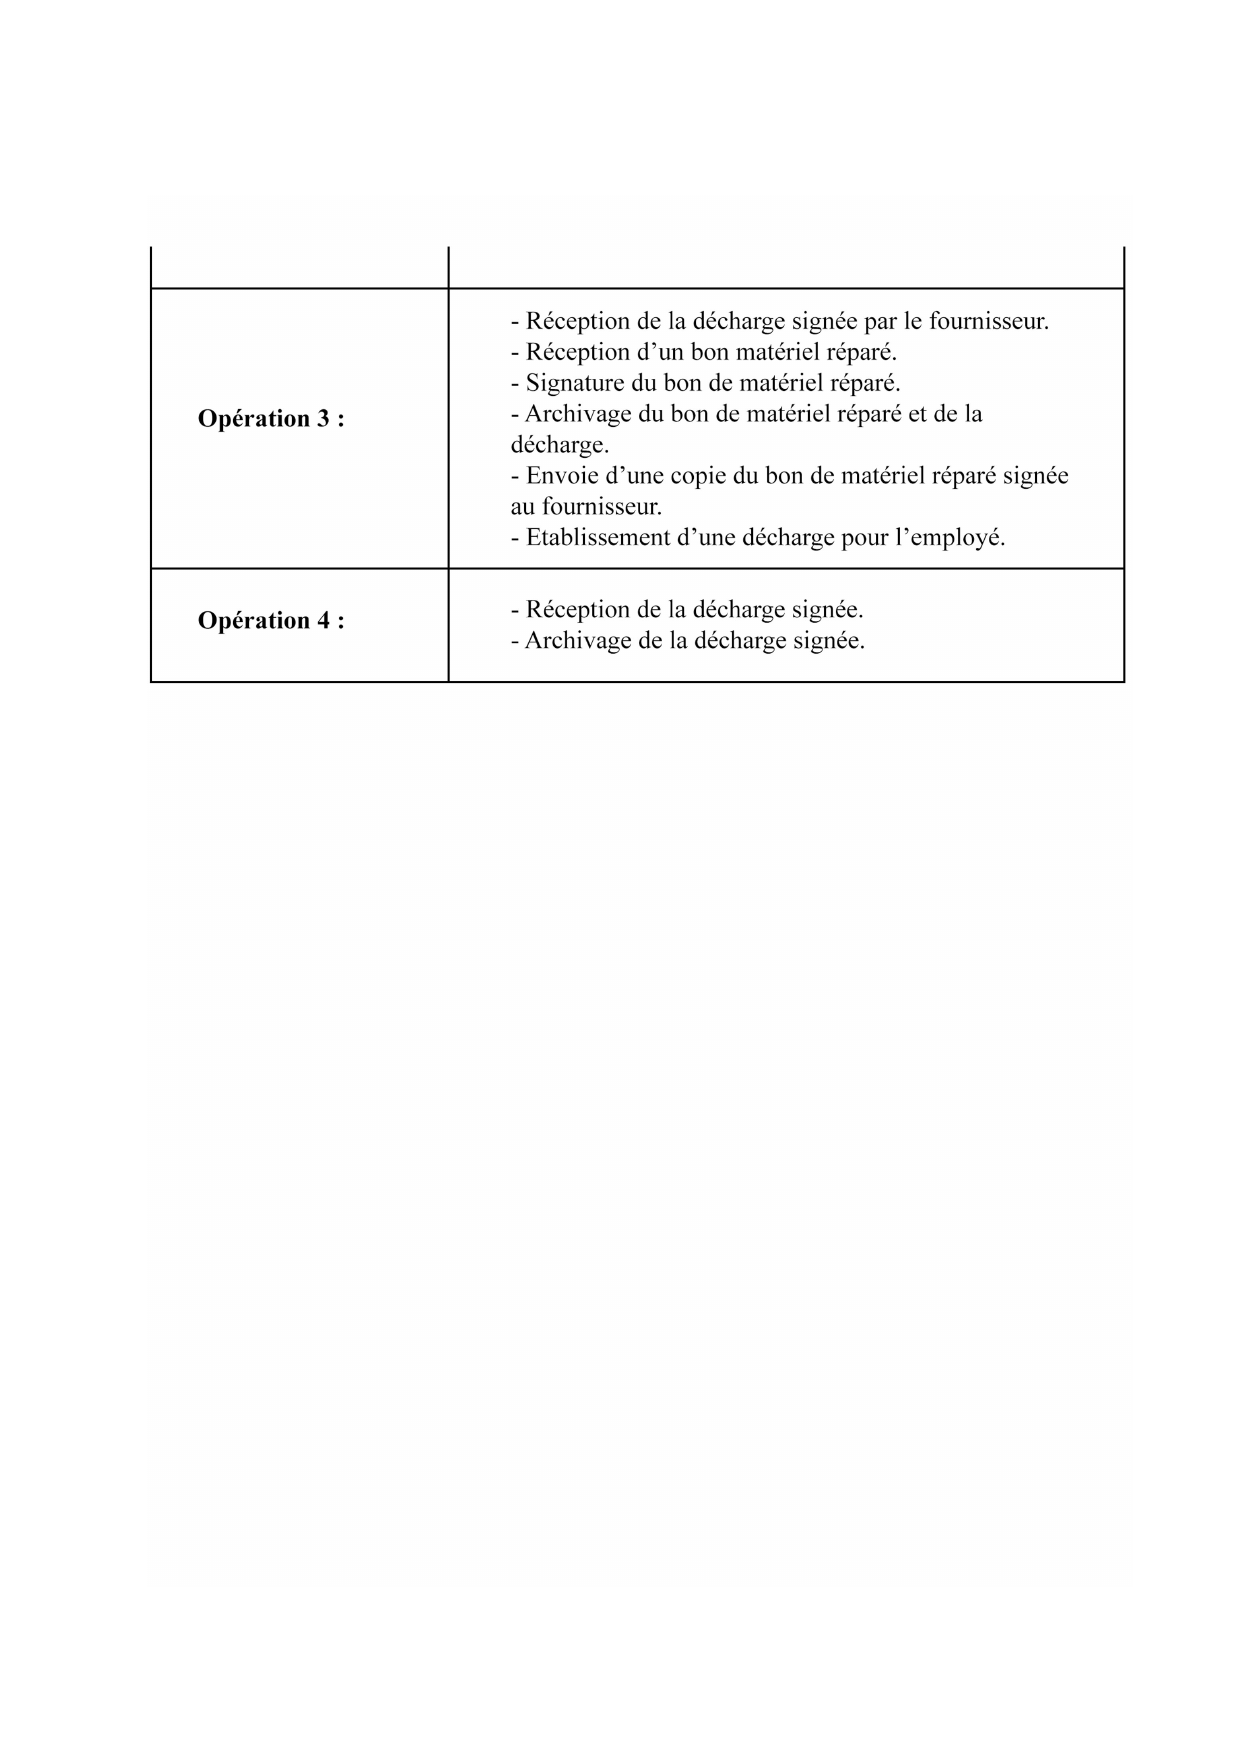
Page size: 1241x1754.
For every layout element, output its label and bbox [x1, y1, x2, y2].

picture [147, 195, 1133, 1587]
